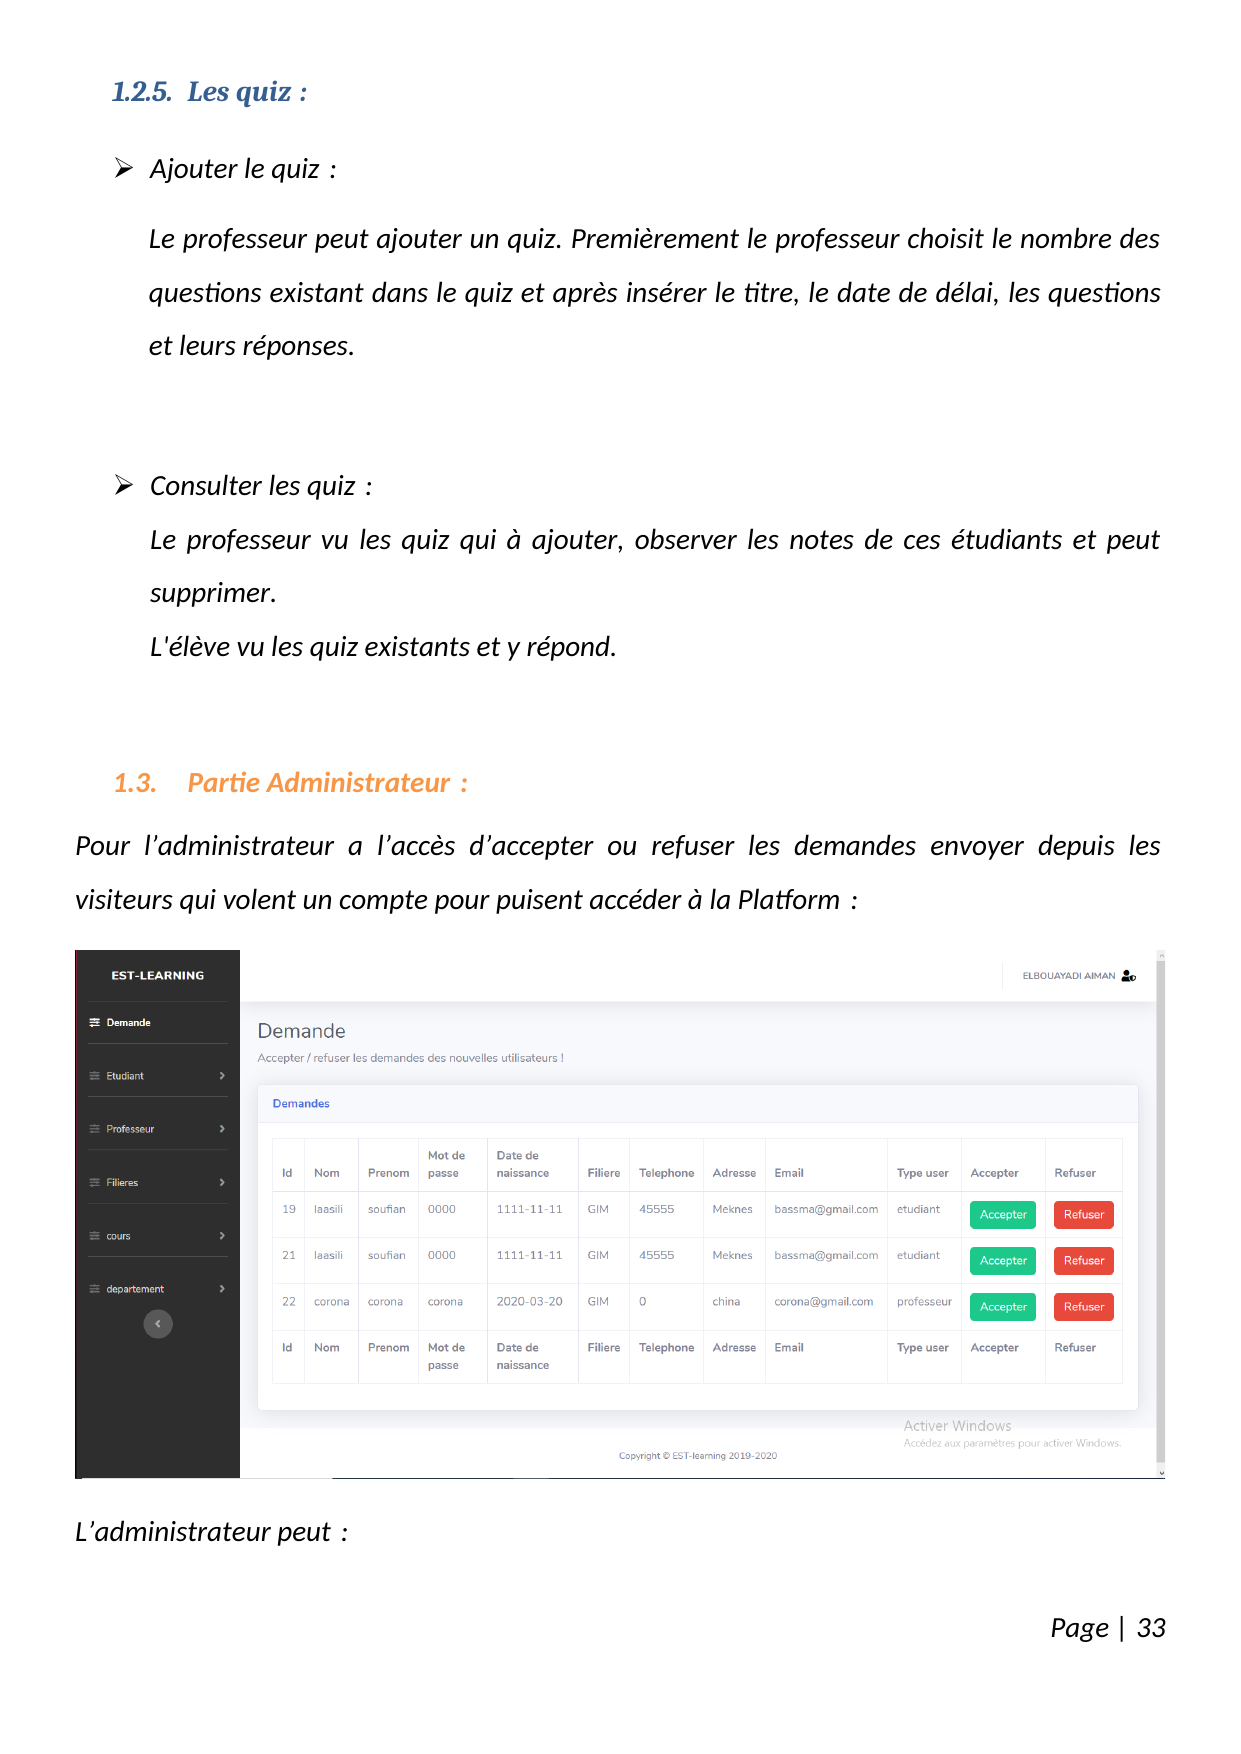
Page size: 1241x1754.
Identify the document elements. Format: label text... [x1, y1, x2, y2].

subtitle Partie Administrateur : [112, 764, 1165, 799]
text L’administrateur peut : [75, 1513, 1165, 1549]
picture [75, 950, 1166, 1479]
list Ajouter le quiz : [112, 150, 1165, 186]
subtitle Les quiz : [112, 75, 1165, 108]
list Consulter les quiz : [112, 467, 1165, 503]
list Le professeur vu les quiz qui à ajouter, observer les notes de ces étudiants et peut supprimer. [150, 521, 1165, 610]
text Le professeur peut ajouter un quiz. Premièrement le professeur choisit le nombre des questions existant dans le quiz et après insérer le titre, le date de délai, les questions et leurs réponses. [149, 220, 1165, 363]
list L'élève vu les quiz existants et y répond. [150, 628, 1165, 663]
text Pour l’administrateur a l’accès d’accepter ou refuser les demandes envoyer depuis les visiteurs qui volent un compte pour puisent accéder à la Platform : [75, 827, 1165, 916]
